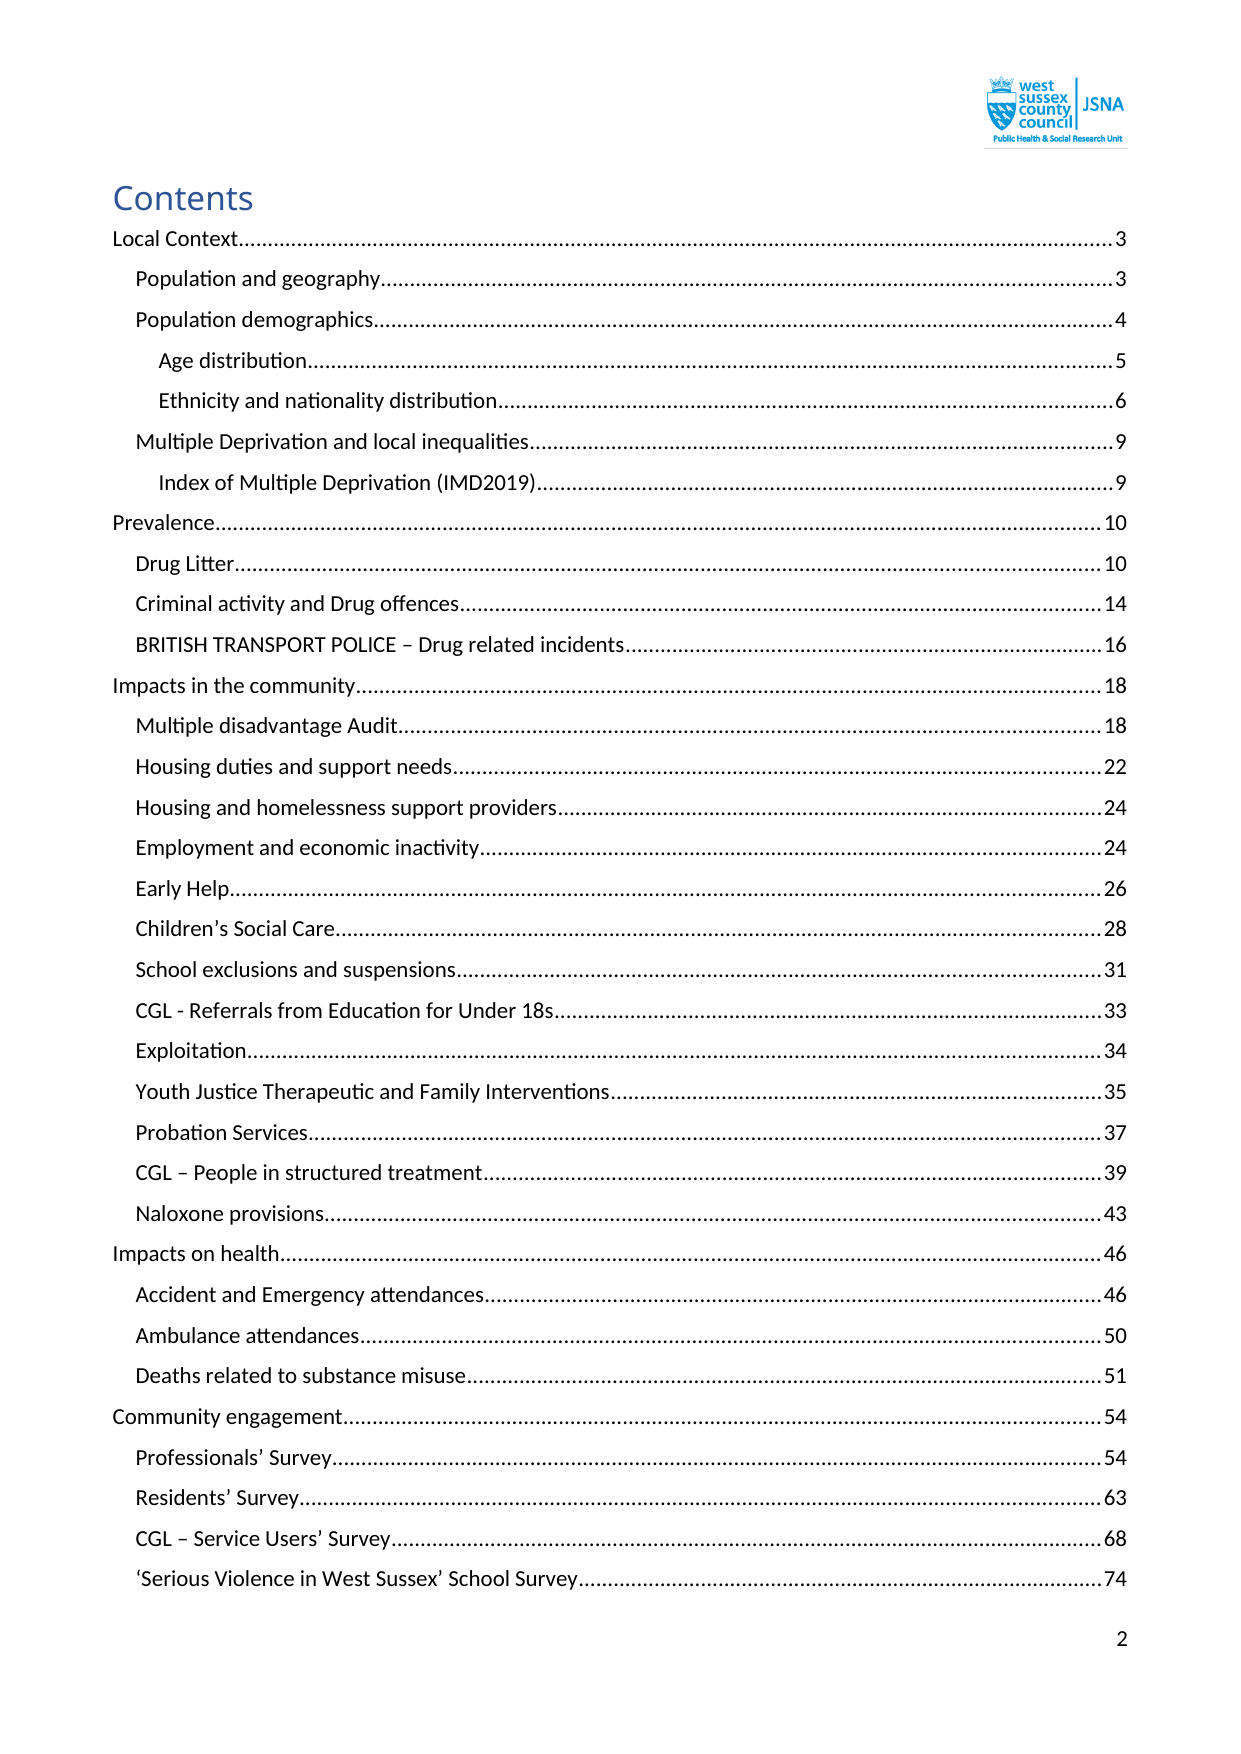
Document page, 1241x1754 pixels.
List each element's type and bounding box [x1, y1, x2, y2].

picture [981, 73, 1128, 149]
